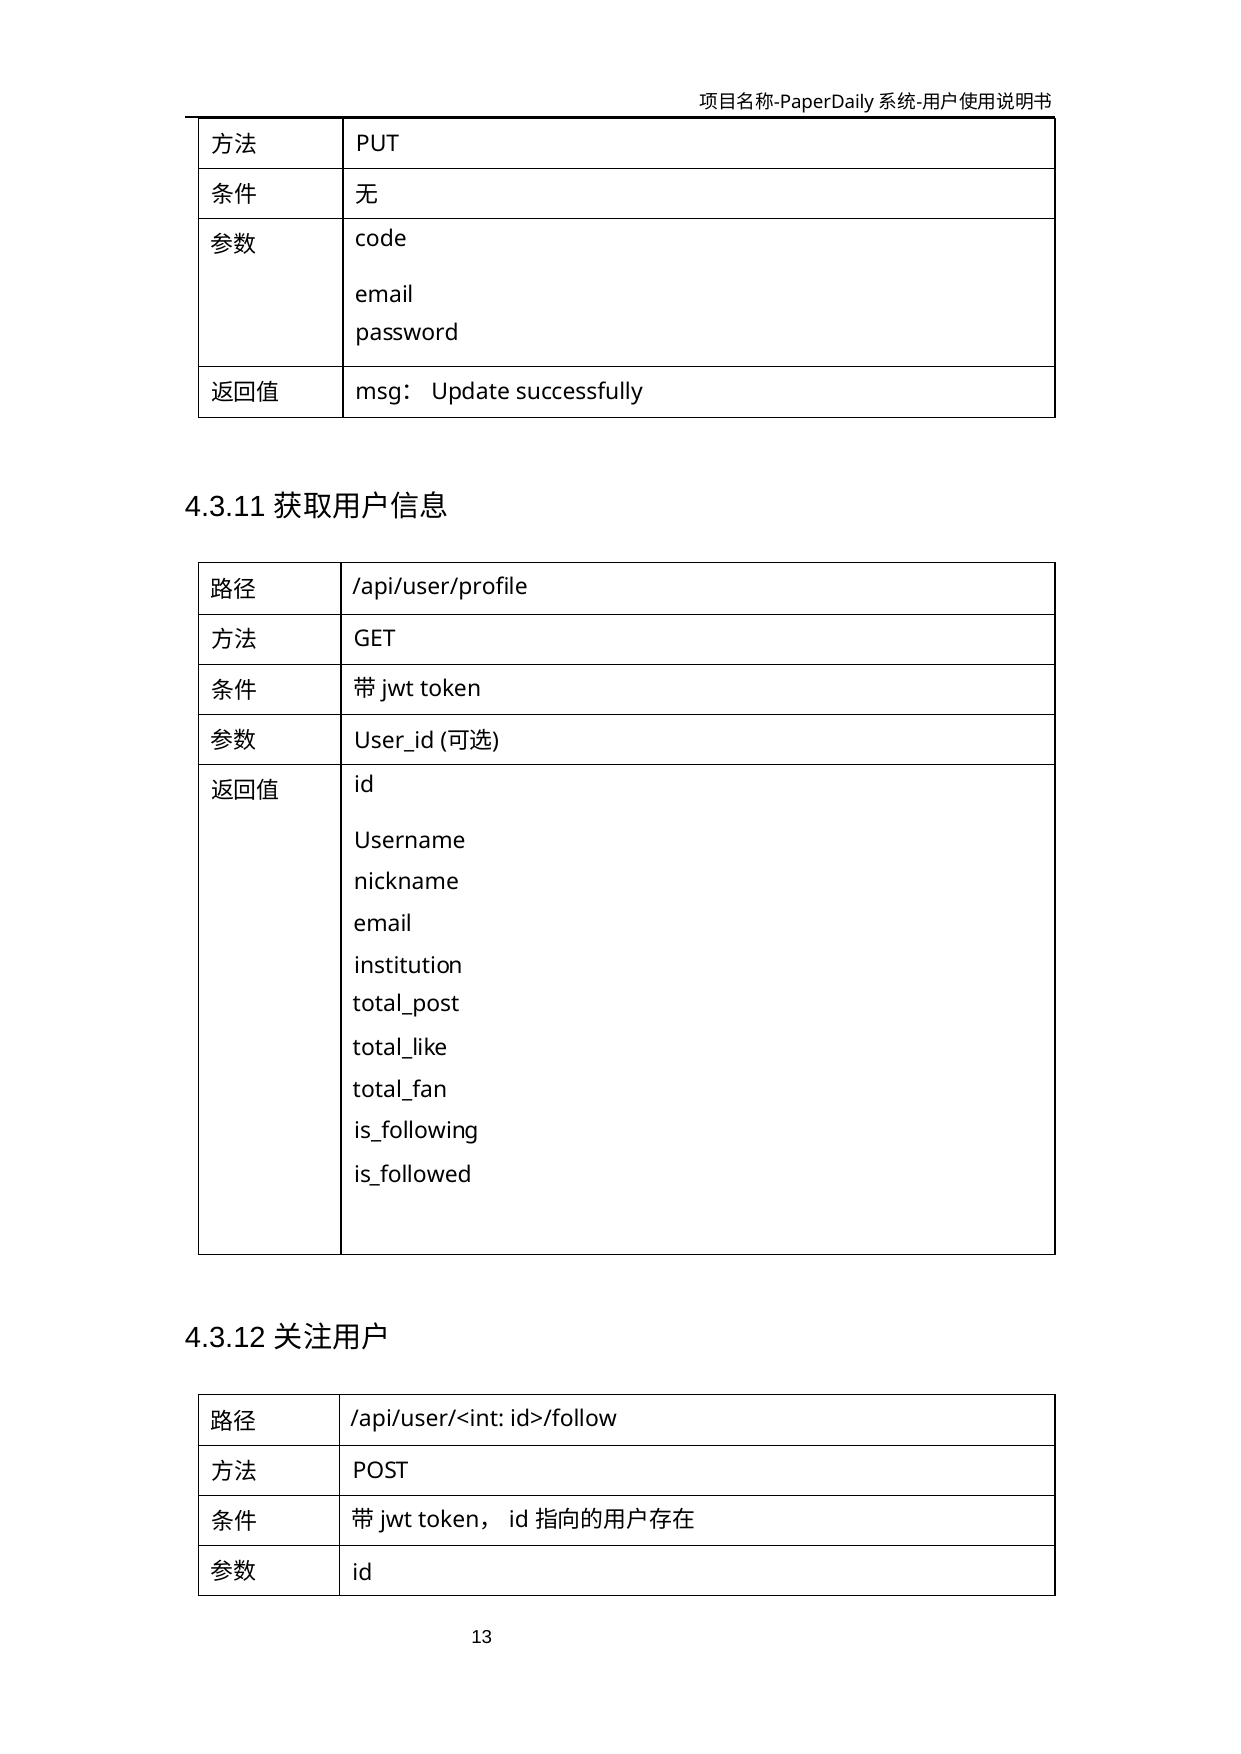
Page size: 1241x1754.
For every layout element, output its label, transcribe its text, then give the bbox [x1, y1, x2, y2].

table_cell PUT [344, 119, 1054, 168]
subtitle 4.3.12 关注用户 [184, 1313, 1058, 1356]
table_cell 参数 [199, 1546, 339, 1595]
table_cell id Username nickname email institution total_post total_like total_fan is_following is_followed [342, 765, 1054, 1254]
table_cell code email password [344, 219, 1054, 366]
table_cell 带 jwt token， id 指向的用户存在 [340, 1496, 1054, 1545]
table_cell 条件 [199, 169, 342, 218]
table_cell 参数 [199, 715, 340, 764]
subtitle 4.3.11 获取用户信息 [184, 482, 1058, 524]
table_cell 无 [344, 169, 1054, 218]
table_cell User_id (可选) [342, 715, 1054, 764]
table_cell 方法 [199, 1446, 339, 1495]
table_cell 带 jwt token [342, 665, 1054, 714]
table_cell 返回值 [199, 367, 342, 417]
table_cell id [340, 1546, 1054, 1595]
table_cell msg： Update successfully [344, 367, 1054, 417]
table_header /api/user/profile [342, 563, 1054, 613]
table_cell POST [340, 1446, 1054, 1495]
table_header 路径 [199, 563, 340, 613]
table_cell 返回值 [199, 765, 340, 1254]
table_header 路径 [199, 1395, 339, 1444]
table_cell 方法 [199, 119, 342, 168]
table_cell 参数 [199, 219, 342, 366]
table_header /api/user/<int: id>/follow [340, 1395, 1054, 1444]
table_cell 方法 [199, 615, 340, 664]
table_cell GET [342, 615, 1054, 664]
table_cell 条件 [199, 1496, 339, 1545]
table_cell 条件 [199, 665, 340, 714]
